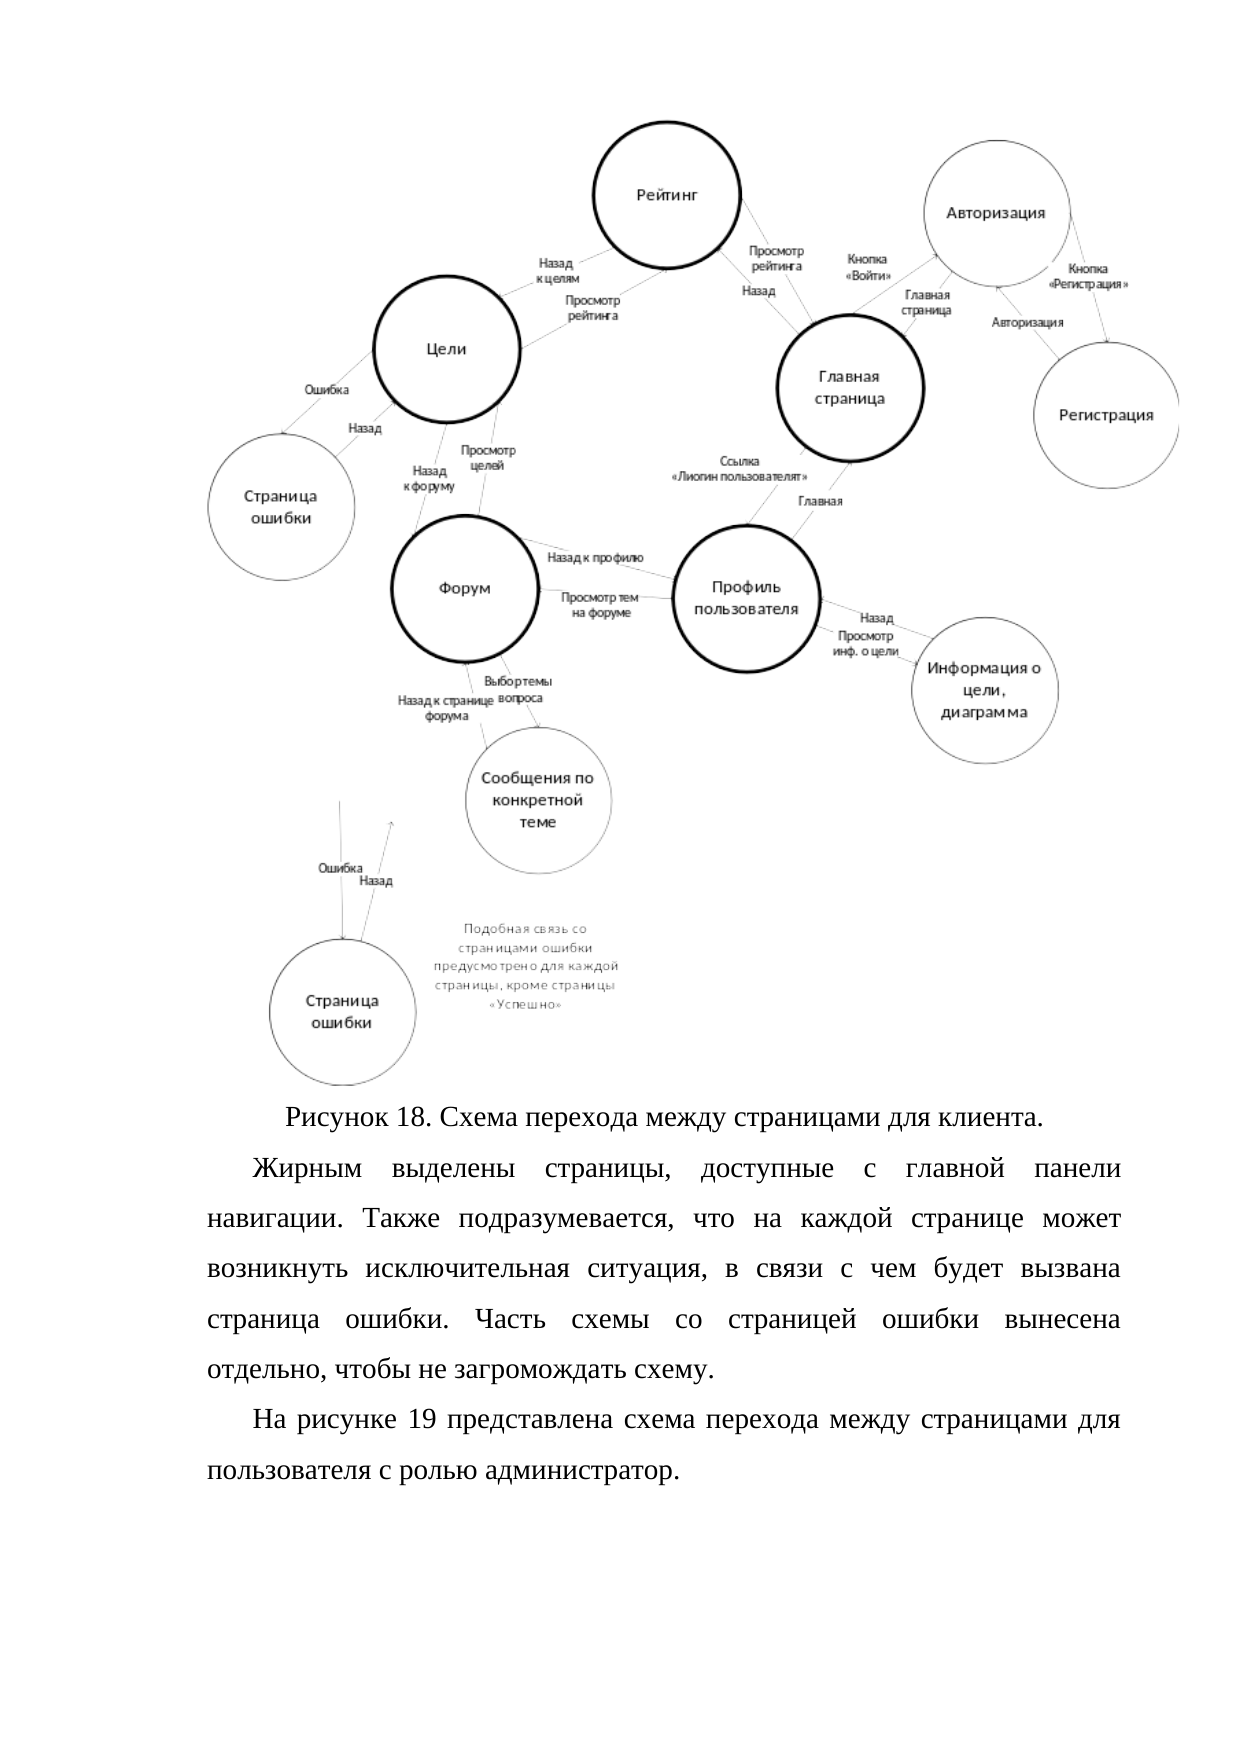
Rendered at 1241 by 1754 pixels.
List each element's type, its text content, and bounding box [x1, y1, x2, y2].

text Жирным выделены страницы, доступные с главной панели навигации. Также подразумевается, что на каждой странице может возникнуть исключительная ситуация, в связи с чем будет вызвана страница ошибки. Часть схемы со страницей ошибки вынесена отдельно, чтобы не загромождать схему. [207, 1150, 1122, 1385]
text На рисунке 19 представлена схема перехода между страницами для пользователя с ролью администратор. [207, 1401, 1122, 1485]
text Рисунок 18. Схема перехода между страницами для клиента. [207, 1099, 1122, 1133]
